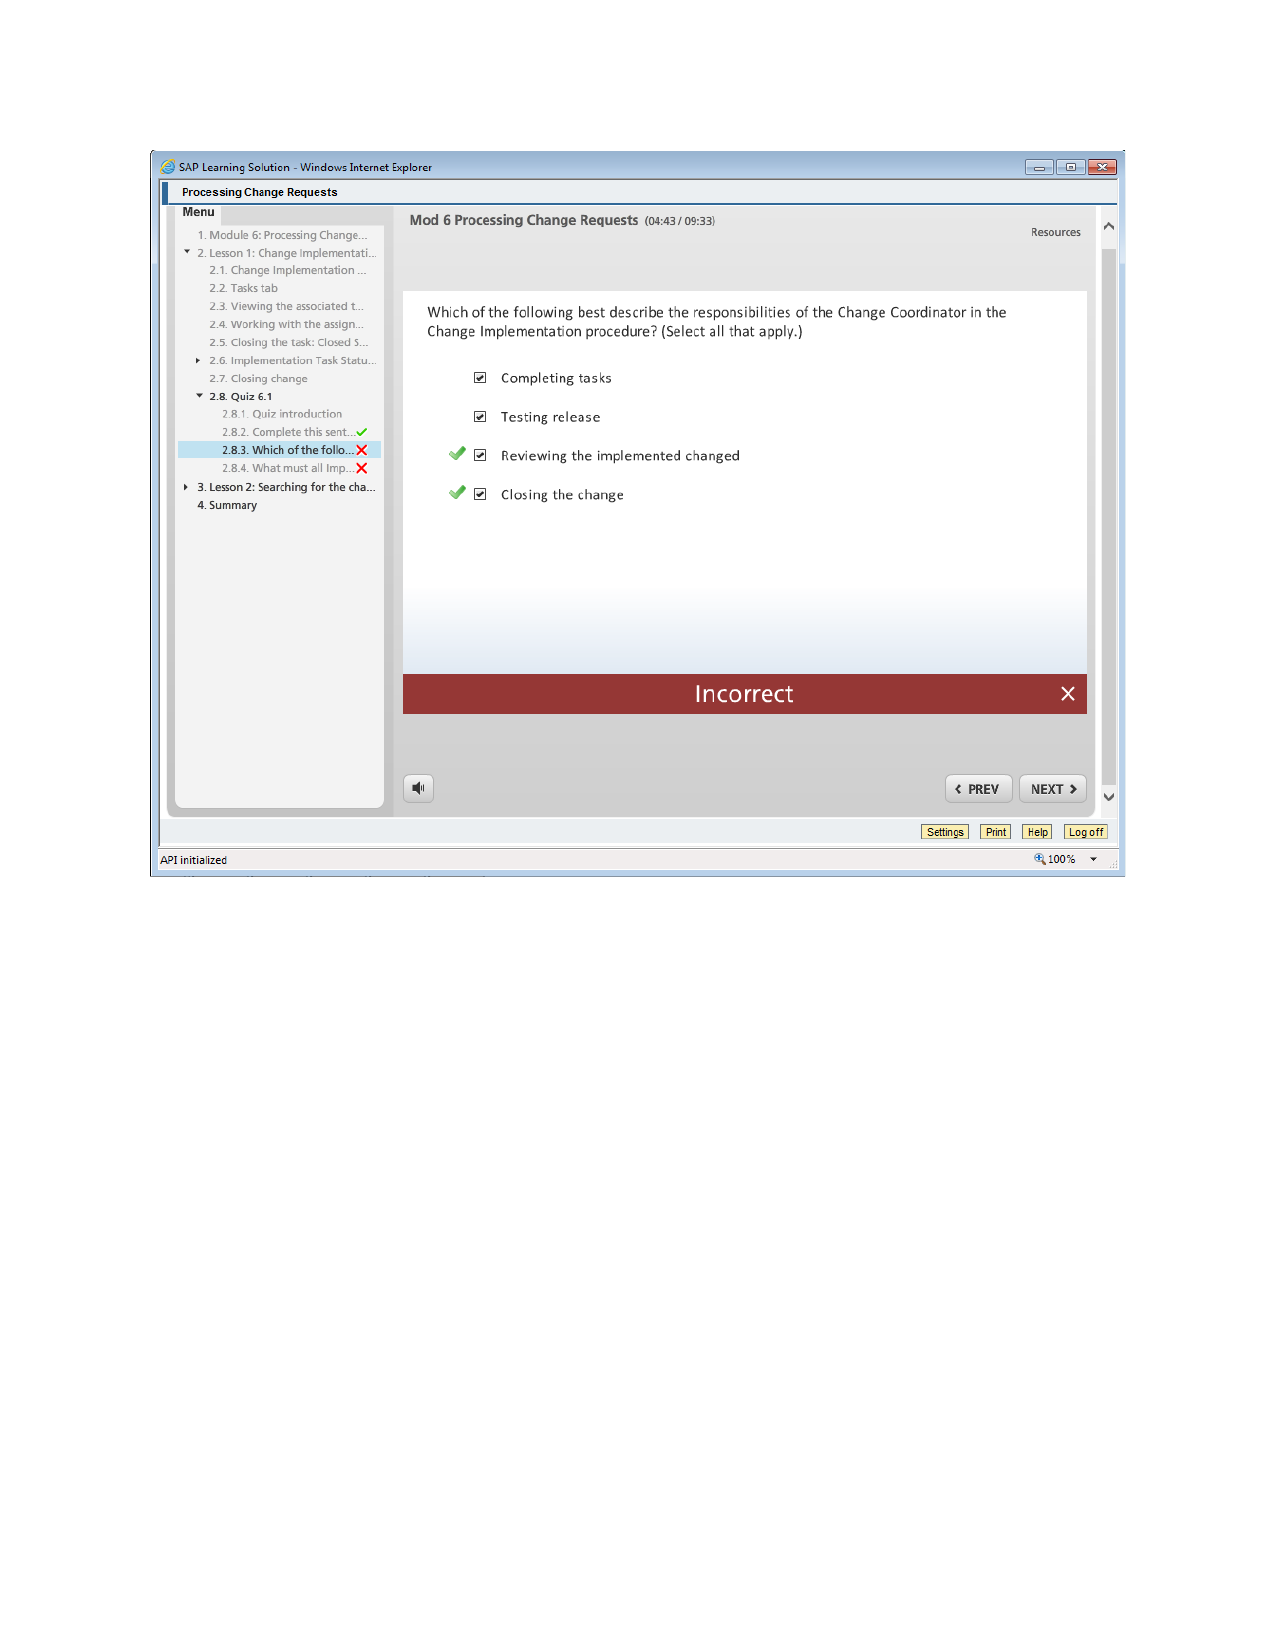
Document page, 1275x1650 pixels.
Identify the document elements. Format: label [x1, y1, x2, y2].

picture [150, 150, 1125, 877]
